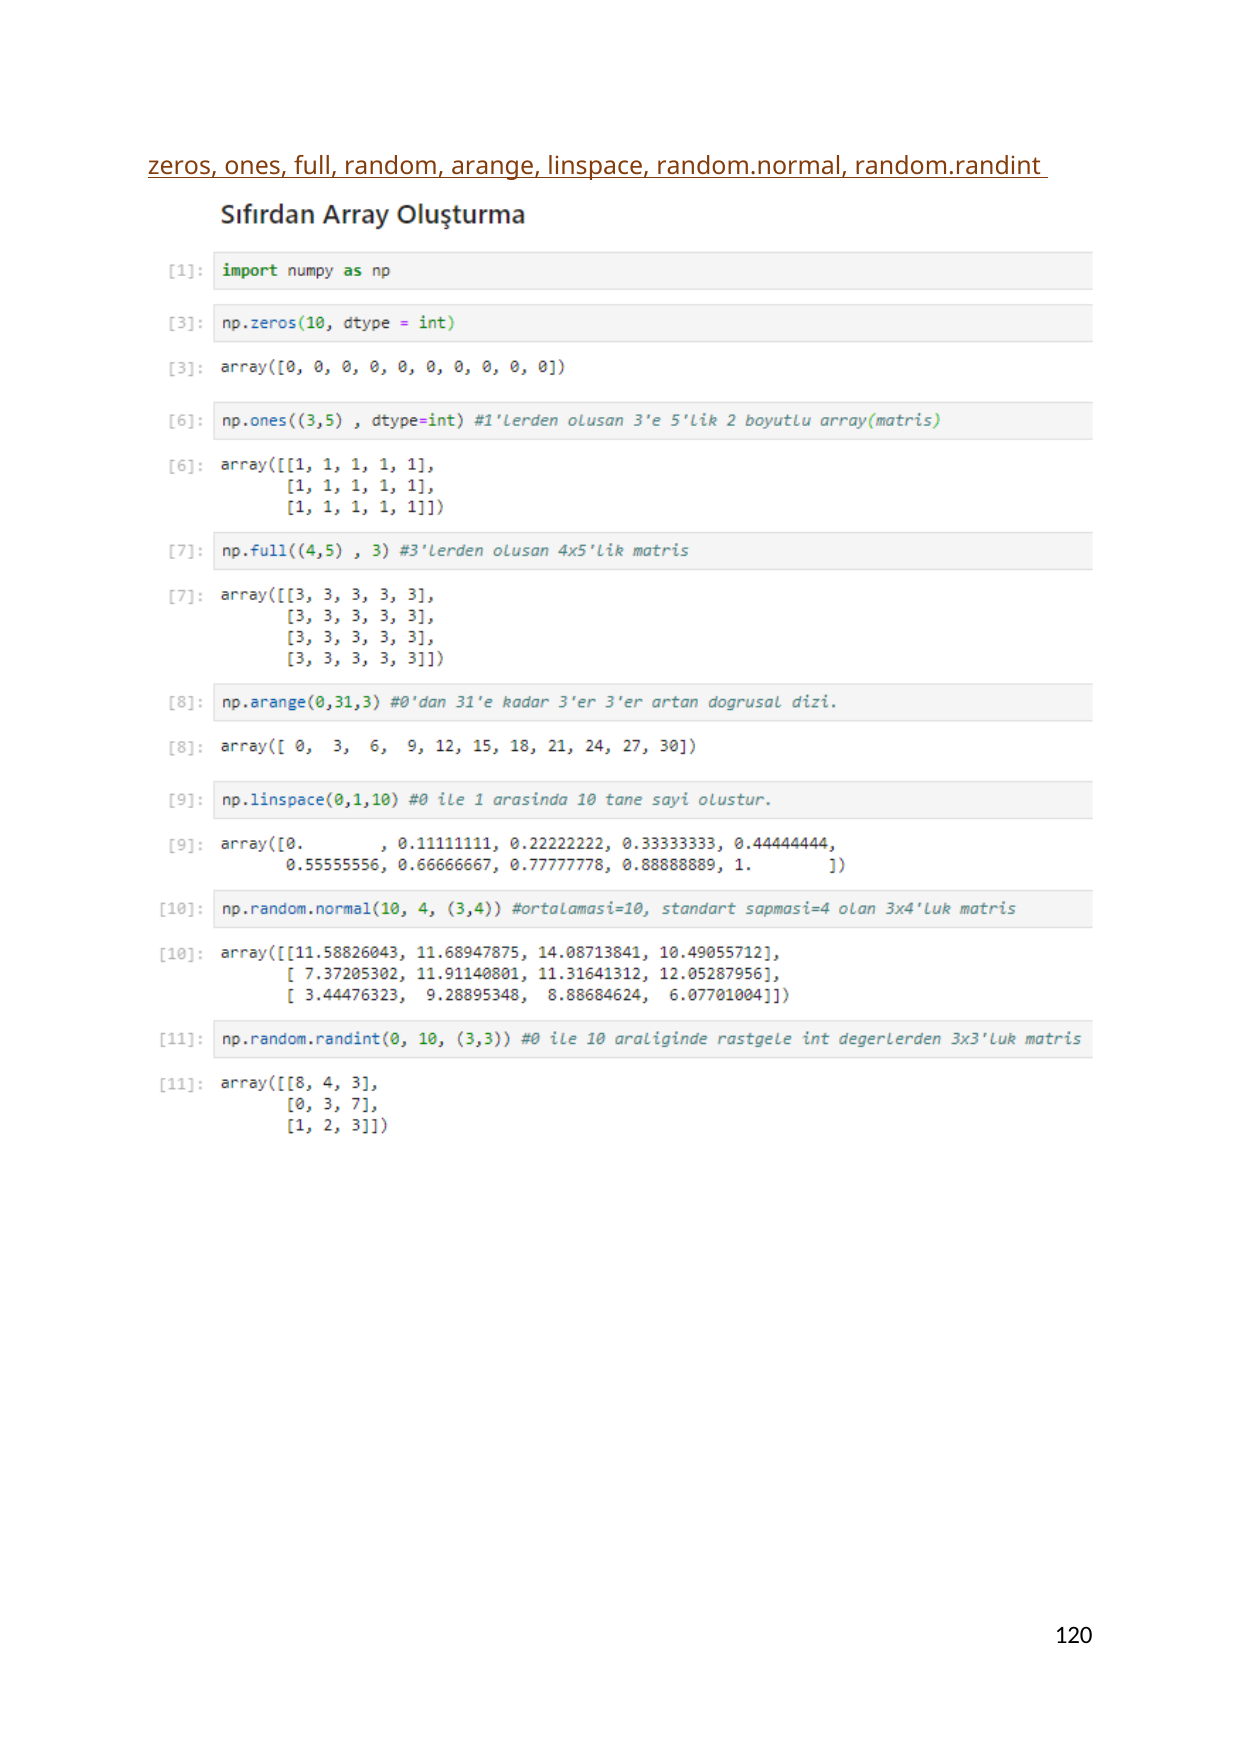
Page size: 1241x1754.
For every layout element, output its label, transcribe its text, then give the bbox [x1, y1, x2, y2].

picture [147, 184, 1093, 1142]
subtitle zeros, ones, full, random, arange, linspace, random.normal, random.randint [148, 148, 1092, 182]
